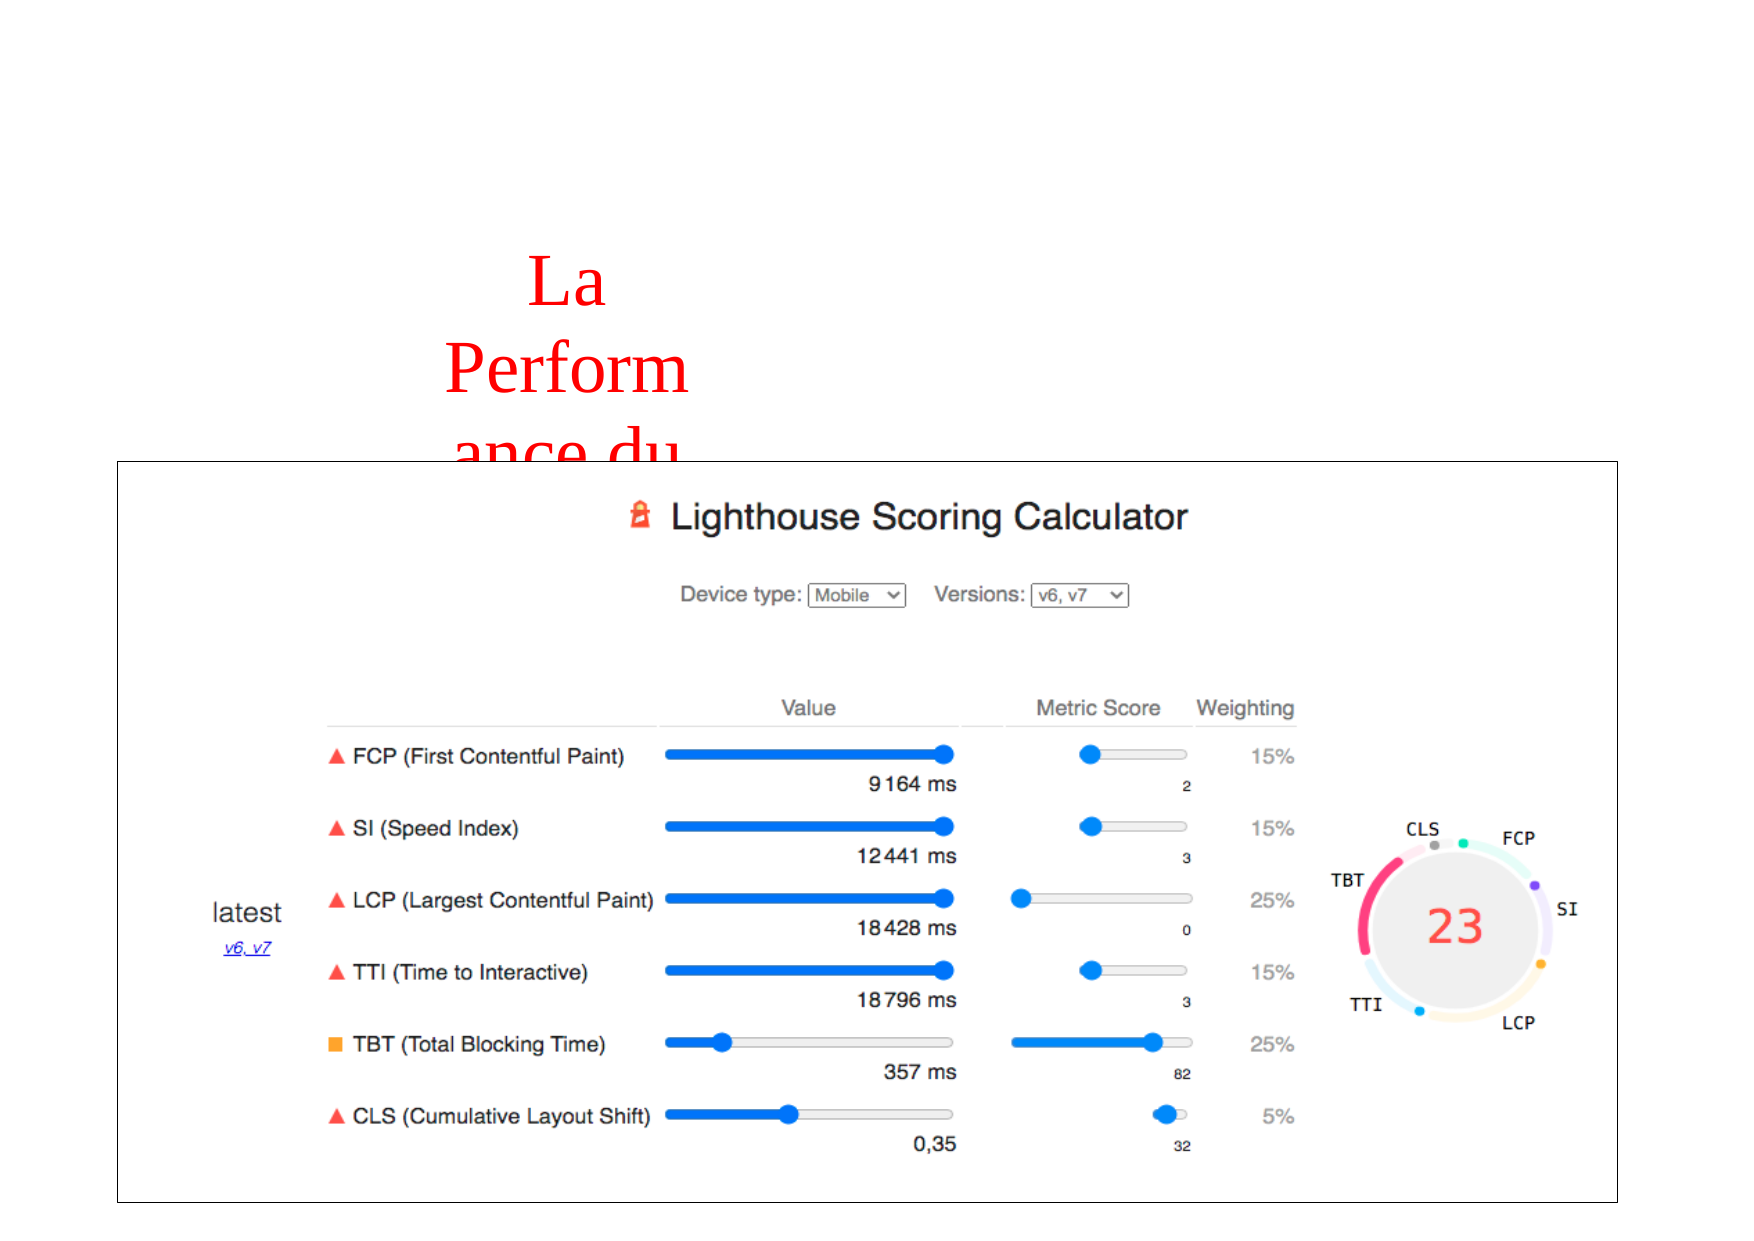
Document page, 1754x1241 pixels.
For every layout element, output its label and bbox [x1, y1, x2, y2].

picture [132, 468, 1617, 1180]
